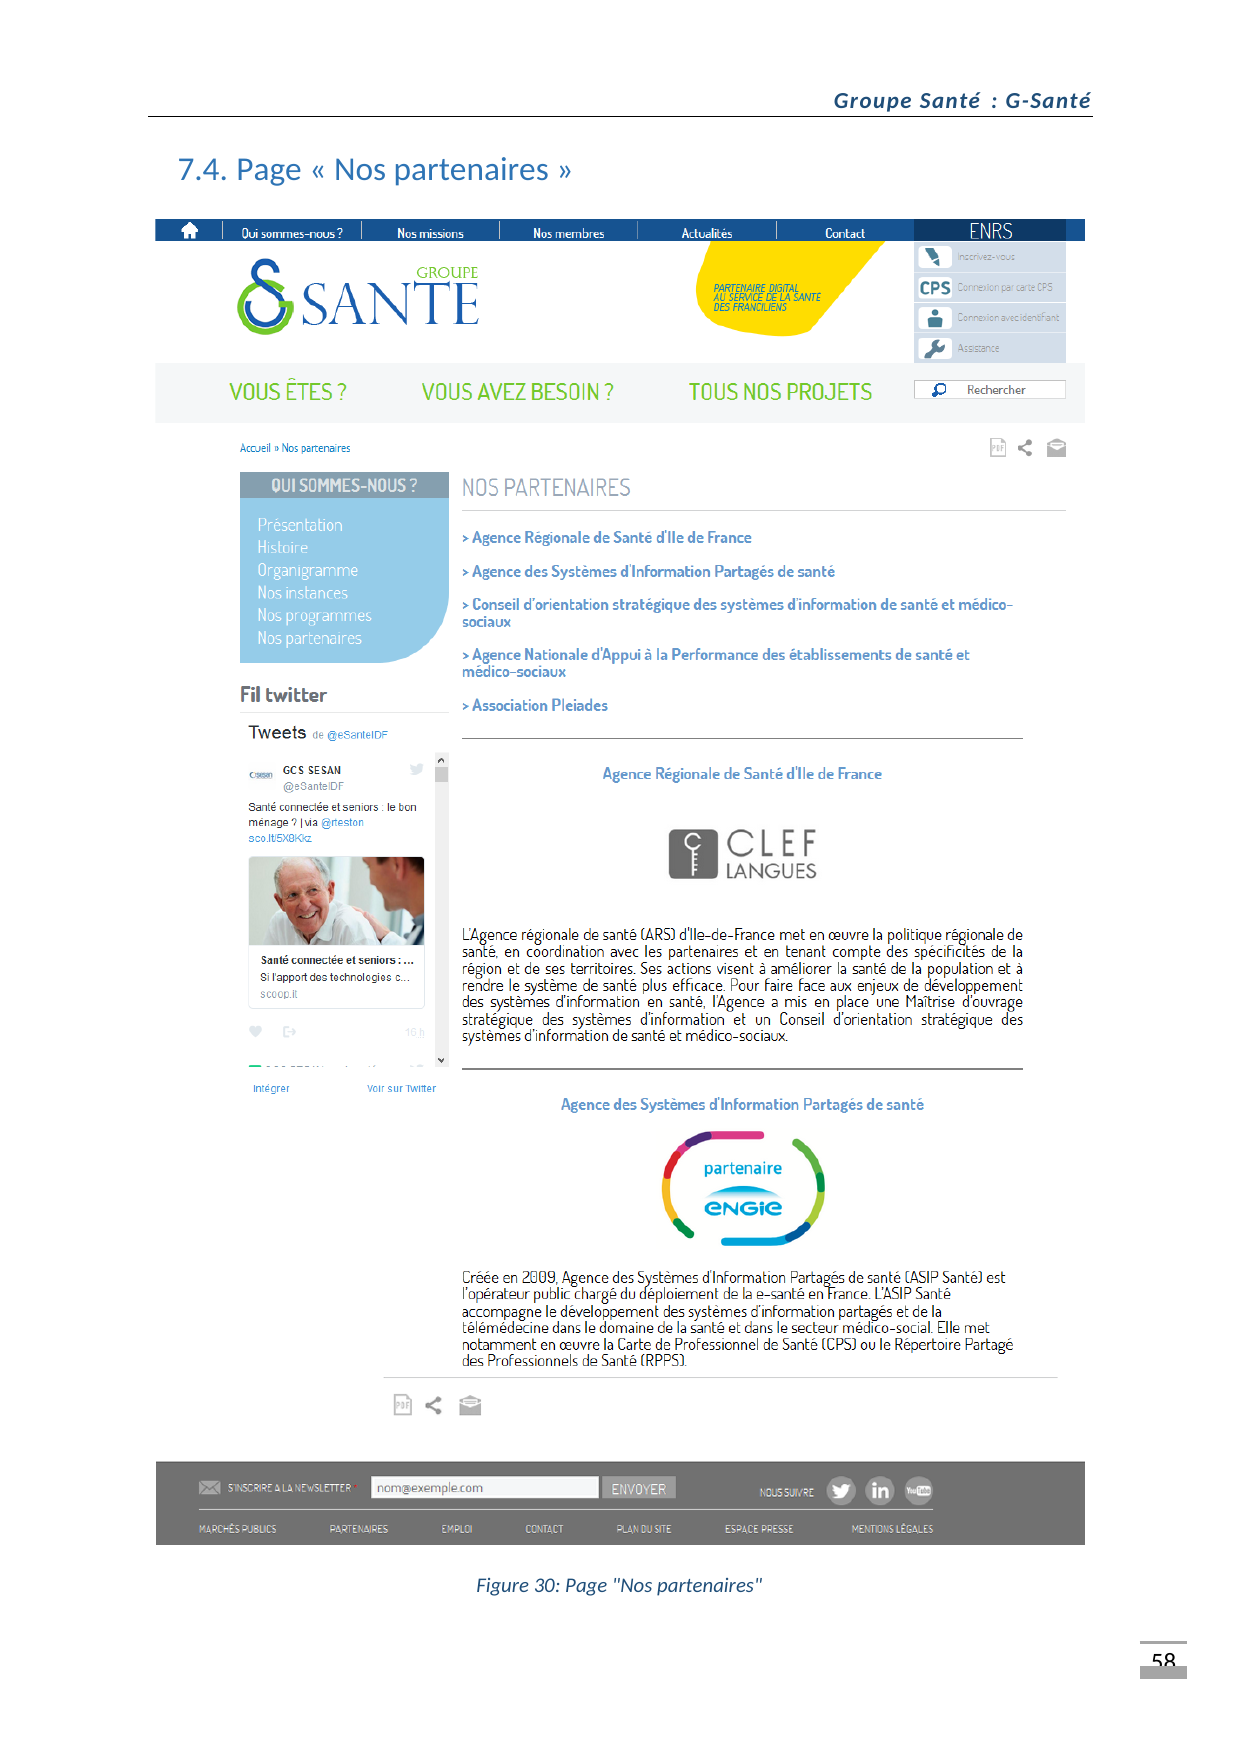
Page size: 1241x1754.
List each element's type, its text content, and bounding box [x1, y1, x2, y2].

text Figure 30: Page "Nos partenaires" [148, 1572, 1093, 1597]
subtitle Page « Nos partenaires » [177, 148, 1093, 188]
picture [155, 219, 1085, 1545]
